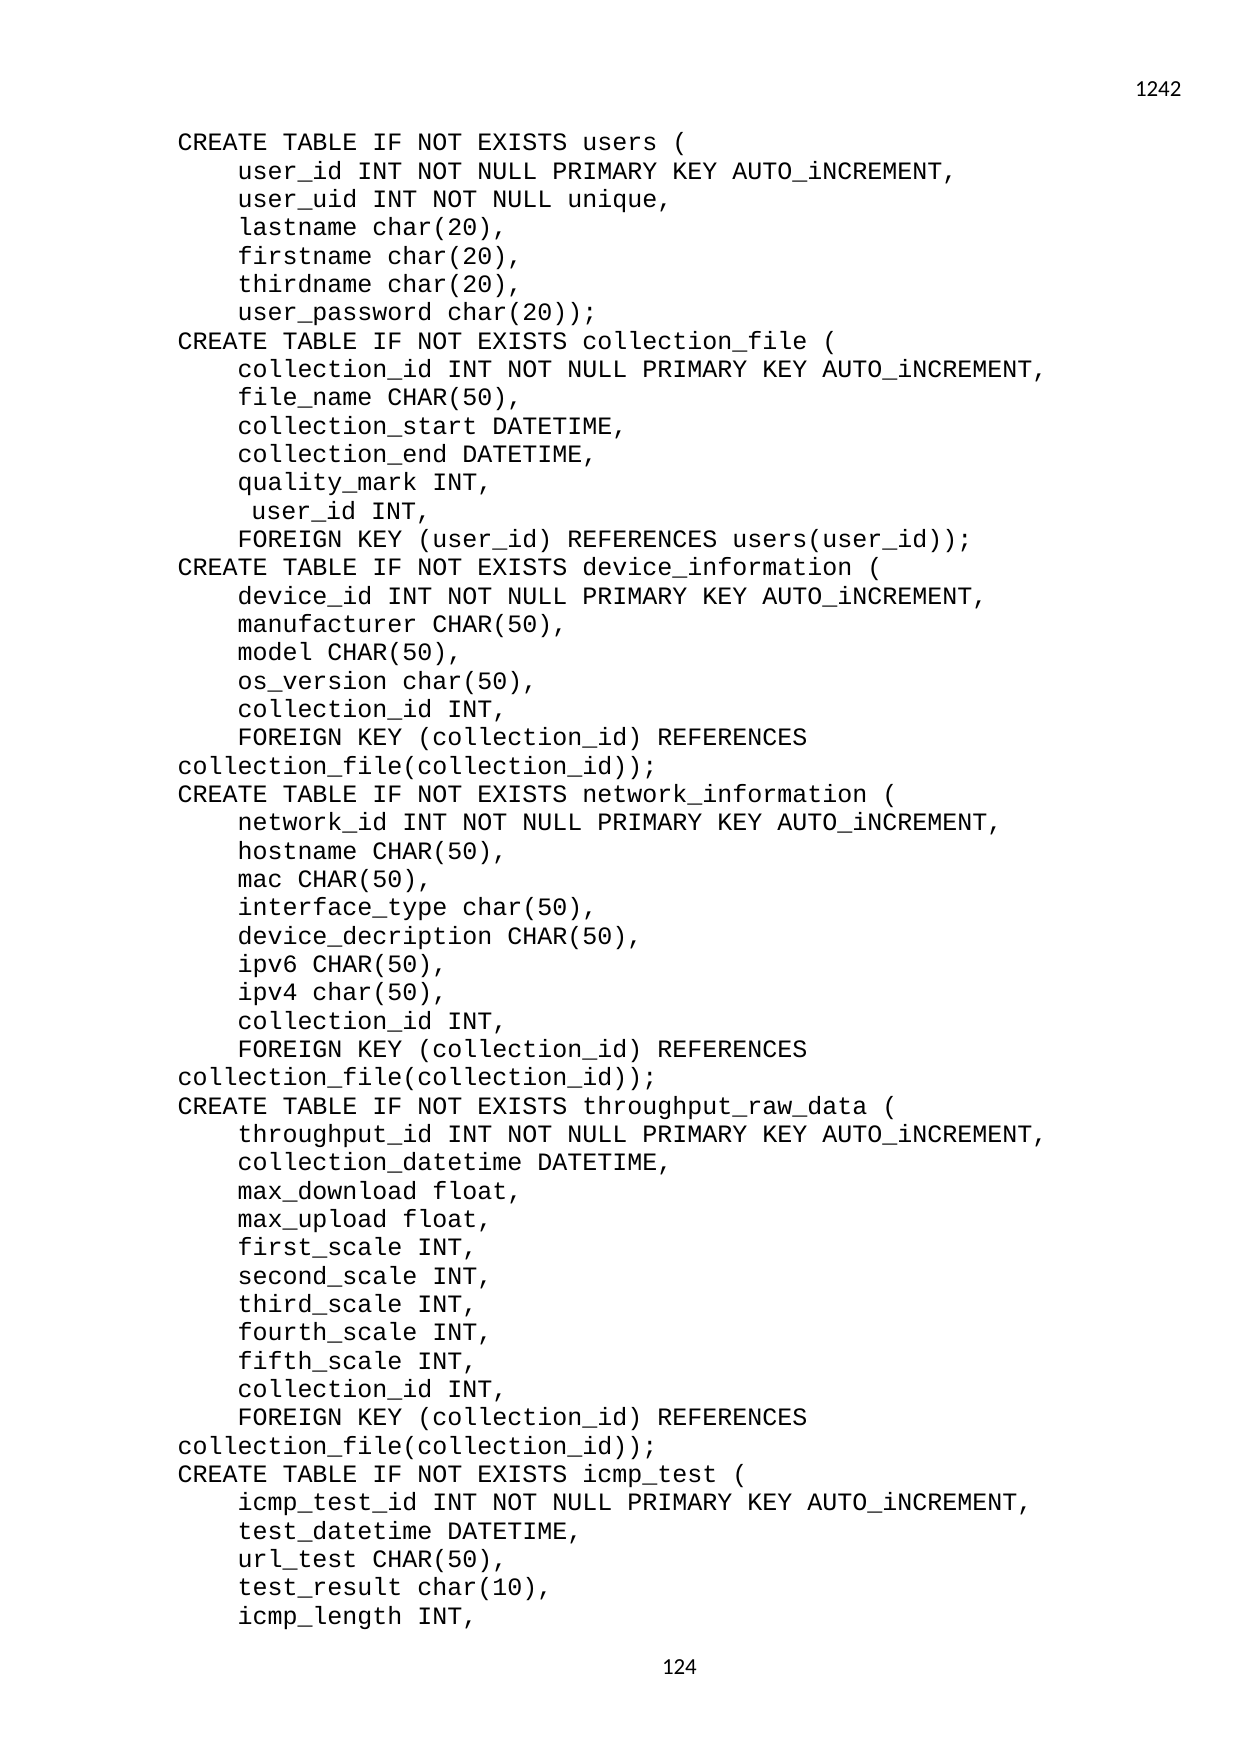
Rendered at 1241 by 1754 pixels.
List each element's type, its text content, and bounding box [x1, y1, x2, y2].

text thirdname char(20), [177, 272, 1181, 300]
text quality_mark INT, [177, 470, 1181, 498]
text interface_type char(50), [177, 895, 1181, 923]
text collection_id INT, [177, 697, 1181, 725]
text CREATE TABLE IF NOT EXISTS users ( [177, 130, 1181, 158]
text throughput_id INT NOT NULL PRIMARY KEY AUTO_iNCREMENT, [177, 1122, 1181, 1150]
text firstname char(20), [177, 243, 1181, 272]
text FOREIGN KEY (user_id) REFERENCES users(user_id)); [177, 527, 1181, 555]
text CREATE TABLE IF NOT EXISTS network_information ( [177, 782, 1181, 810]
text max_download float, [177, 1178, 1181, 1207]
text CREATE TABLE IF NOT EXISTS device_information ( [177, 555, 1181, 583]
text first_scale INT, [177, 1235, 1181, 1263]
text collection_datetime DATETIME, [177, 1150, 1181, 1178]
text network_id INT NOT NULL PRIMARY KEY AUTO_iNCREMENT, [177, 810, 1181, 838]
text mac CHAR(50), [177, 867, 1181, 895]
text user_uid INT NOT NULL unique, [177, 187, 1181, 215]
text ipv4 char(50), [177, 980, 1181, 1008]
text FOREIGN KEY (collection_id) REFERENCES collection_file(collection_id)); [177, 1037, 1181, 1093]
text CREATE TABLE IF NOT EXISTS icmp_test ( [177, 1462, 1181, 1490]
text user_id INT NOT NULL PRIMARY KEY AUTO_iNCREMENT, [177, 158, 1181, 187]
text CREATE TABLE IF NOT EXISTS throughput_raw_data ( [177, 1093, 1181, 1122]
text max_upload float, [177, 1207, 1181, 1235]
text third_scale INT, [177, 1292, 1181, 1320]
text lastname char(20), [177, 215, 1181, 243]
text user_id INT, [177, 498, 1181, 527]
text fourth_scale INT, [177, 1320, 1181, 1348]
text device_id INT NOT NULL PRIMARY KEY AUTO_iNCREMENT, [177, 583, 1181, 612]
text FOREIGN KEY (collection_id) REFERENCES collection_file(collection_id)); [177, 1405, 1181, 1462]
text collection_id INT NOT NULL PRIMARY KEY AUTO_iNCREMENT, [177, 357, 1181, 385]
text collection_id INT, [177, 1008, 1181, 1037]
text test_result char(10), [177, 1575, 1181, 1603]
text file_name CHAR(50), [177, 385, 1181, 413]
text second_scale INT, [177, 1263, 1181, 1292]
text icmp_test_id INT NOT NULL PRIMARY KEY AUTO_iNCREMENT, [177, 1490, 1181, 1518]
text CREATE TABLE IF NOT EXISTS collection_file ( [177, 328, 1181, 357]
text ipv6 CHAR(50), [177, 952, 1181, 980]
text collection_start DATETIME, [177, 413, 1181, 442]
text os_version char(50), [177, 668, 1181, 697]
text manufacturer CHAR(50), [177, 612, 1181, 640]
text fifth_scale INT, [177, 1348, 1181, 1377]
text user_password char(20)); [177, 300, 1181, 328]
text url_test CHAR(50), [177, 1547, 1181, 1575]
text model CHAR(50), [177, 640, 1181, 668]
text icmp_length INT, [177, 1603, 1181, 1632]
text FOREIGN KEY (collection_id) REFERENCES collection_file(collection_id)); [177, 725, 1181, 782]
text hostname CHAR(50), [177, 838, 1181, 867]
text device_decription CHAR(50), [177, 923, 1181, 952]
text collection_id INT, [177, 1377, 1181, 1405]
text test_datetime DATETIME, [177, 1518, 1181, 1547]
text collection_end DATETIME, [177, 442, 1181, 470]
